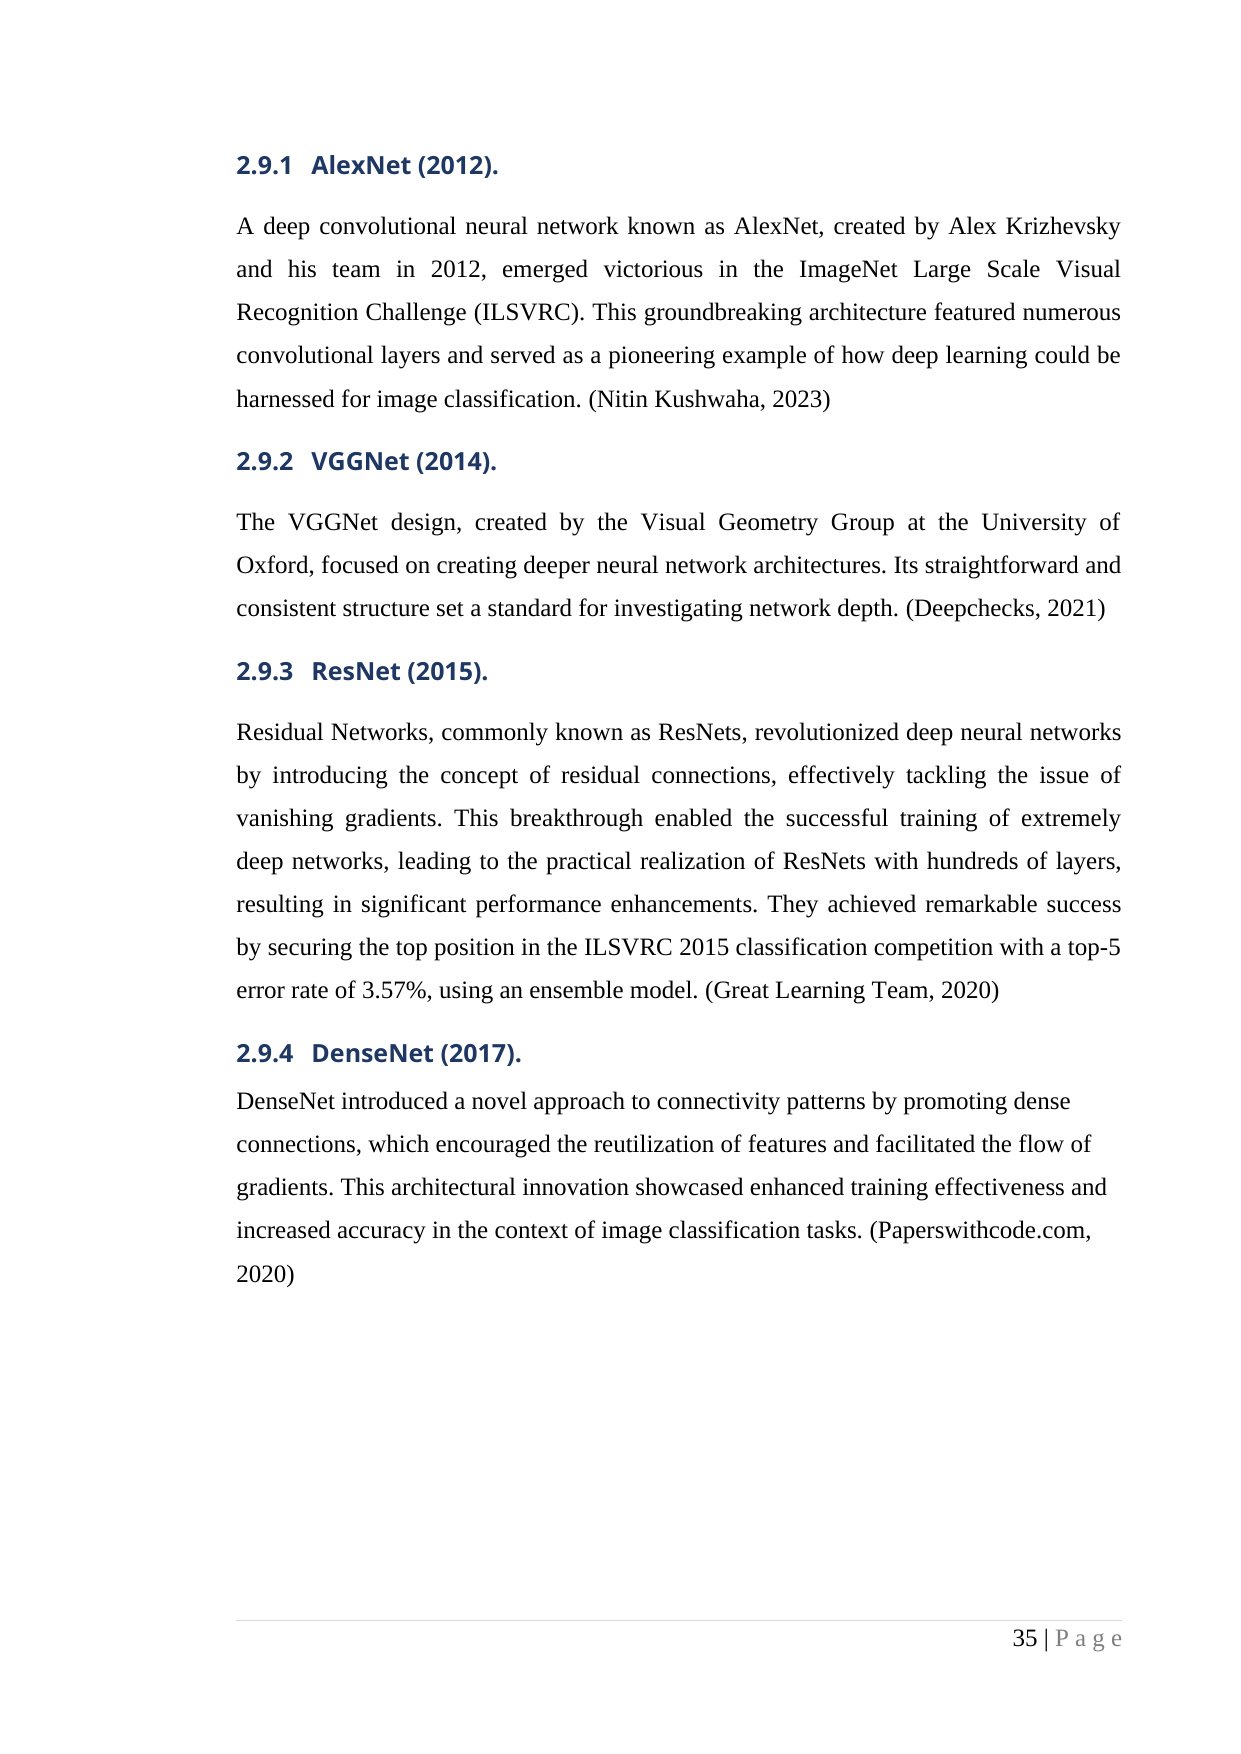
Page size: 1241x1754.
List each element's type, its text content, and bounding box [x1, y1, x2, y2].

subtitle DenseNet (2017). [236, 1035, 1122, 1069]
text The VGGNet design, created by the Visual Geometry Group at the University of Oxford, focused on creating deeper neural network architectures. Its straightforward and consistent structure set a standard for investigating network depth. (Deepchecks, 2021) [236, 507, 1122, 622]
text Residual Networks, commonly known as ResNets, revolutionized deep neural networks by introducing the concept of residual connections, effectively tackling the issue of vanishing gradients. This breakthrough enabled the successful training of extremely deep networks, leading to the practical realization of ResNets with hundreds of layers, resulting in significant performance enhancements. They achieved remarkable success by securing the top position in the ILSVRC 2015 classification competition with a top-5 error rate of 3.57%, using an ensemble model. (Great Learning Team, 2020) [236, 717, 1122, 1004]
subtitle AlexNet (2012). [236, 148, 1122, 182]
text A deep convolutional neural network known as AlexNet, created by Alex Krizhevsky and his team in 2012, emerged victorious in the ImageNet Large Scale Visual Recognition Challenge (ILSVRC). This groundbreaking architecture featured numerous convolutional layers and served as a pioneering example of how deep learning could be harnessed for image classification. (Nitin Kushwaha, 2023) [236, 211, 1122, 412]
text DenseNet introduced a novel approach to connectivity patterns by promoting dense connections, which encouraged the reutilization of features and facilitated the flow of gradients. This architectural innovation showcased enhanced training effectiveness and increased accuracy in the context of image classification tasks. (Paperswithcode.com, 2020) [236, 1086, 1122, 1287]
subtitle VGGNet (2014). [236, 443, 1122, 478]
subtitle ResNet (2015). [236, 653, 1122, 687]
